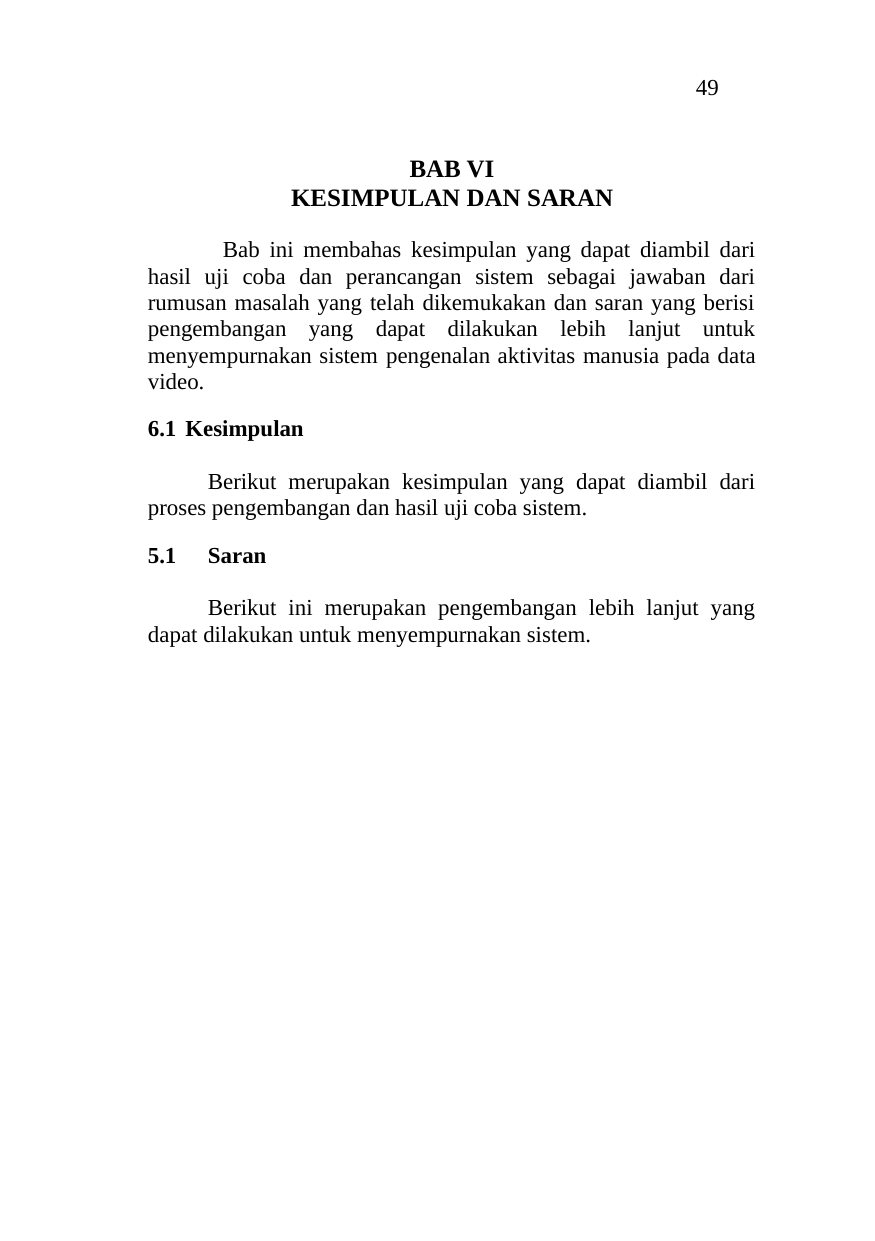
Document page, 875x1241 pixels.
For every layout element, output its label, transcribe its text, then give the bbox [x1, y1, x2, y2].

subtitle Kesimpulan [148, 415, 756, 442]
subtitle BAB VI KESIMPULAN DAN SARAN [148, 154, 756, 211]
text Berikut ini merupakan pengembangan lebih lanjut yang dapat dilakukan untuk menyempurnakan sistem. [148, 594, 756, 647]
text Berikut merupakan kesimpulan yang dapat diambil dari proses pengembangan dan hasil uji coba sistem. [148, 468, 756, 521]
subtitle Saran [148, 542, 756, 568]
text Bab ini membahas kesimpulan yang dapat diambil dari hasil uji coba dan perancangan sistem sebagai jawaban dari rumusan masalah yang telah dikemukakan dan saran yang berisi pengembangan yang dapat dilakukan lebih lanjut untuk menyempurnakan sistem pengenalan aktivitas manusia pada data video. [148, 236, 756, 394]
